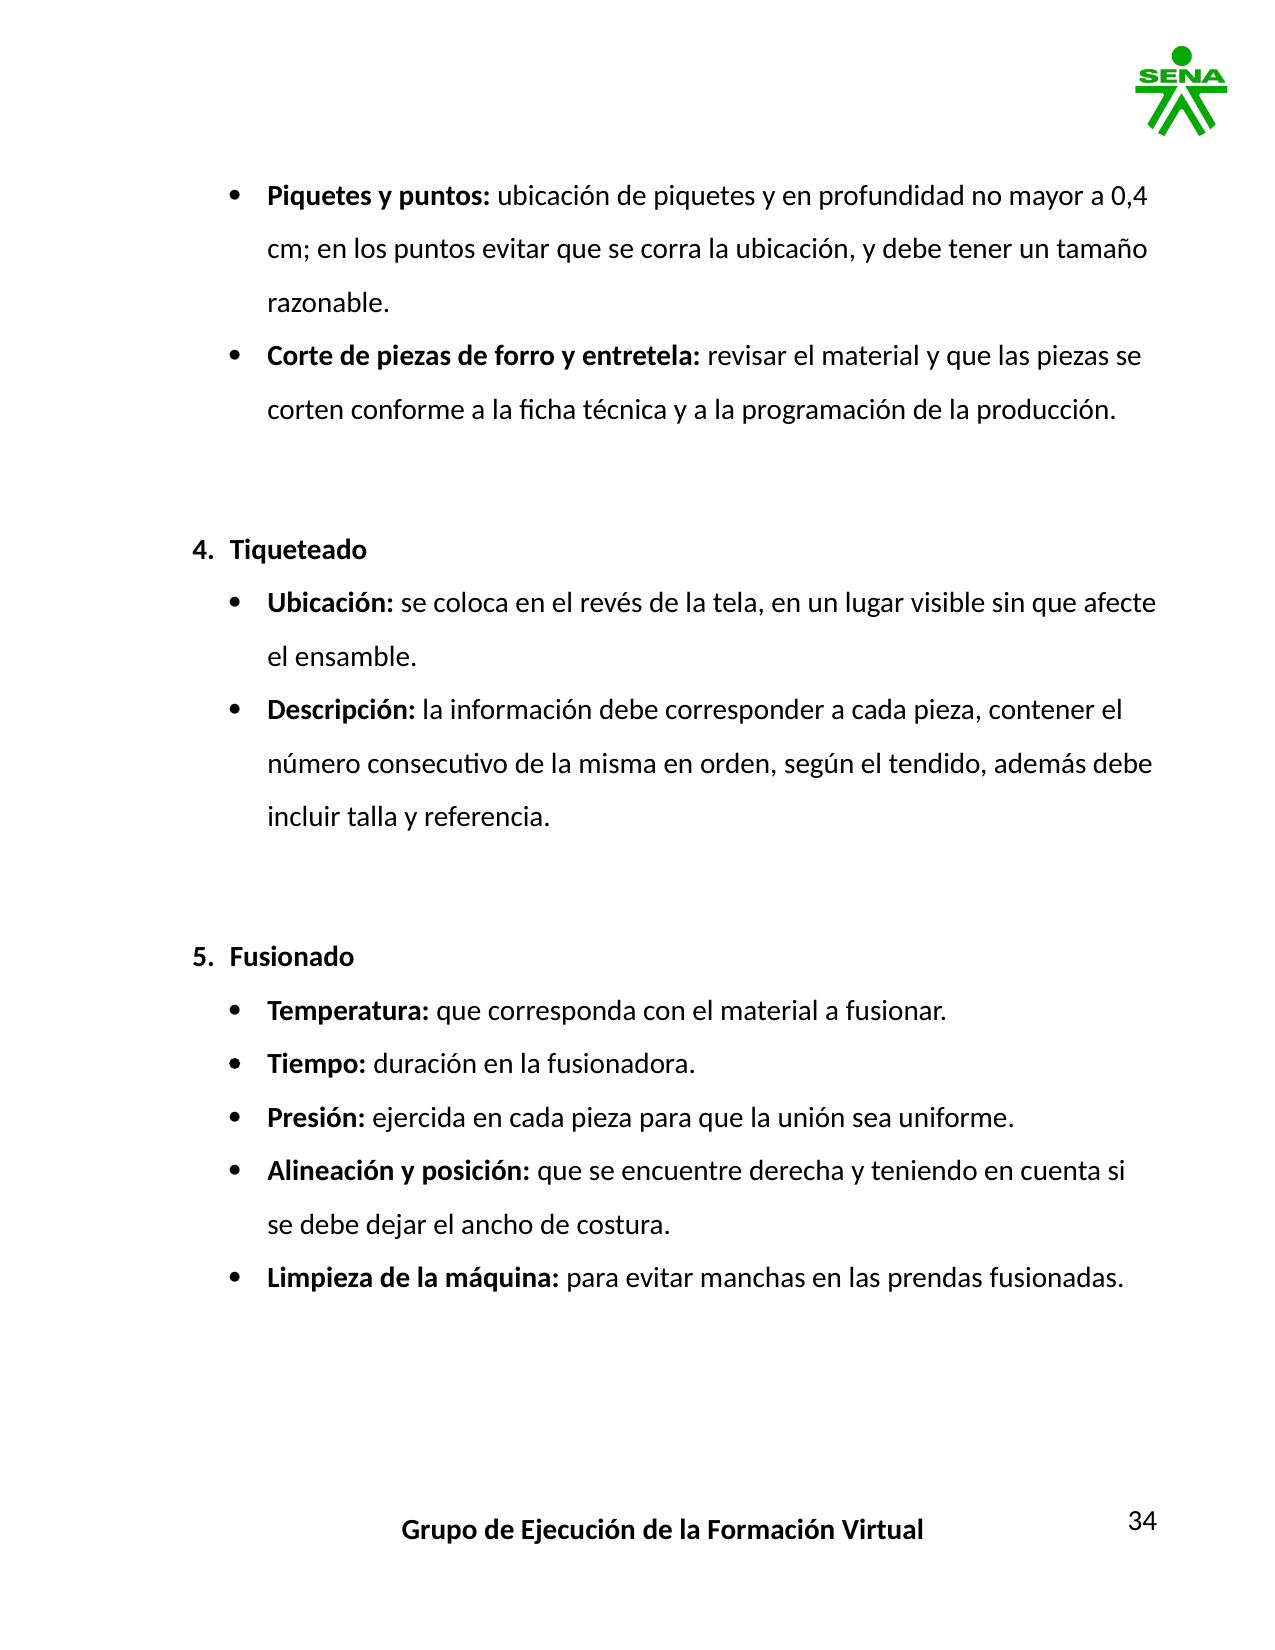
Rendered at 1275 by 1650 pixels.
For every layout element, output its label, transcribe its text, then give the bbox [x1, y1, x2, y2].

list Limpieza de la máquina: para evitar manchas en las prendas fusionadas. [229, 1259, 1157, 1295]
list Fusionado [192, 938, 1157, 974]
list Descripción: la información debe corresponder a cada pieza, contener el número consecutivo de la misma en orden, según el tendido, además debe incluir talla y referencia. [229, 691, 1157, 834]
list Tiqueteado [192, 531, 1157, 567]
picture [1135, 46, 1228, 136]
list Tiempo: duración en la fusionadora. [229, 1045, 1157, 1081]
list Alineación y posición: que se encuentre derecha y teniendo en cuenta si se debe dejar el ancho de costura. [229, 1152, 1157, 1241]
list Temperatura: que corresponda con el material a fusionar. [229, 992, 1157, 1028]
list Piquetes y puntos: ubicación de piquetes y en profundidad no mayor a 0,4 cm; en los puntos evitar que se corra la ubicación, y debe tener un tamaño razonable. [229, 177, 1157, 320]
list Ubicación: se coloca en el revés de la tela, en un lugar visible sin que afecte el ensamble. [229, 584, 1157, 674]
list Presión: ejercida en cada pieza para que la unión sea uniforme. [229, 1099, 1157, 1134]
list Corte de piezas de forro y entretela: revisar el material y que las piezas se corten conforme a la ficha técnica y a la programación de la producción. [229, 337, 1157, 427]
